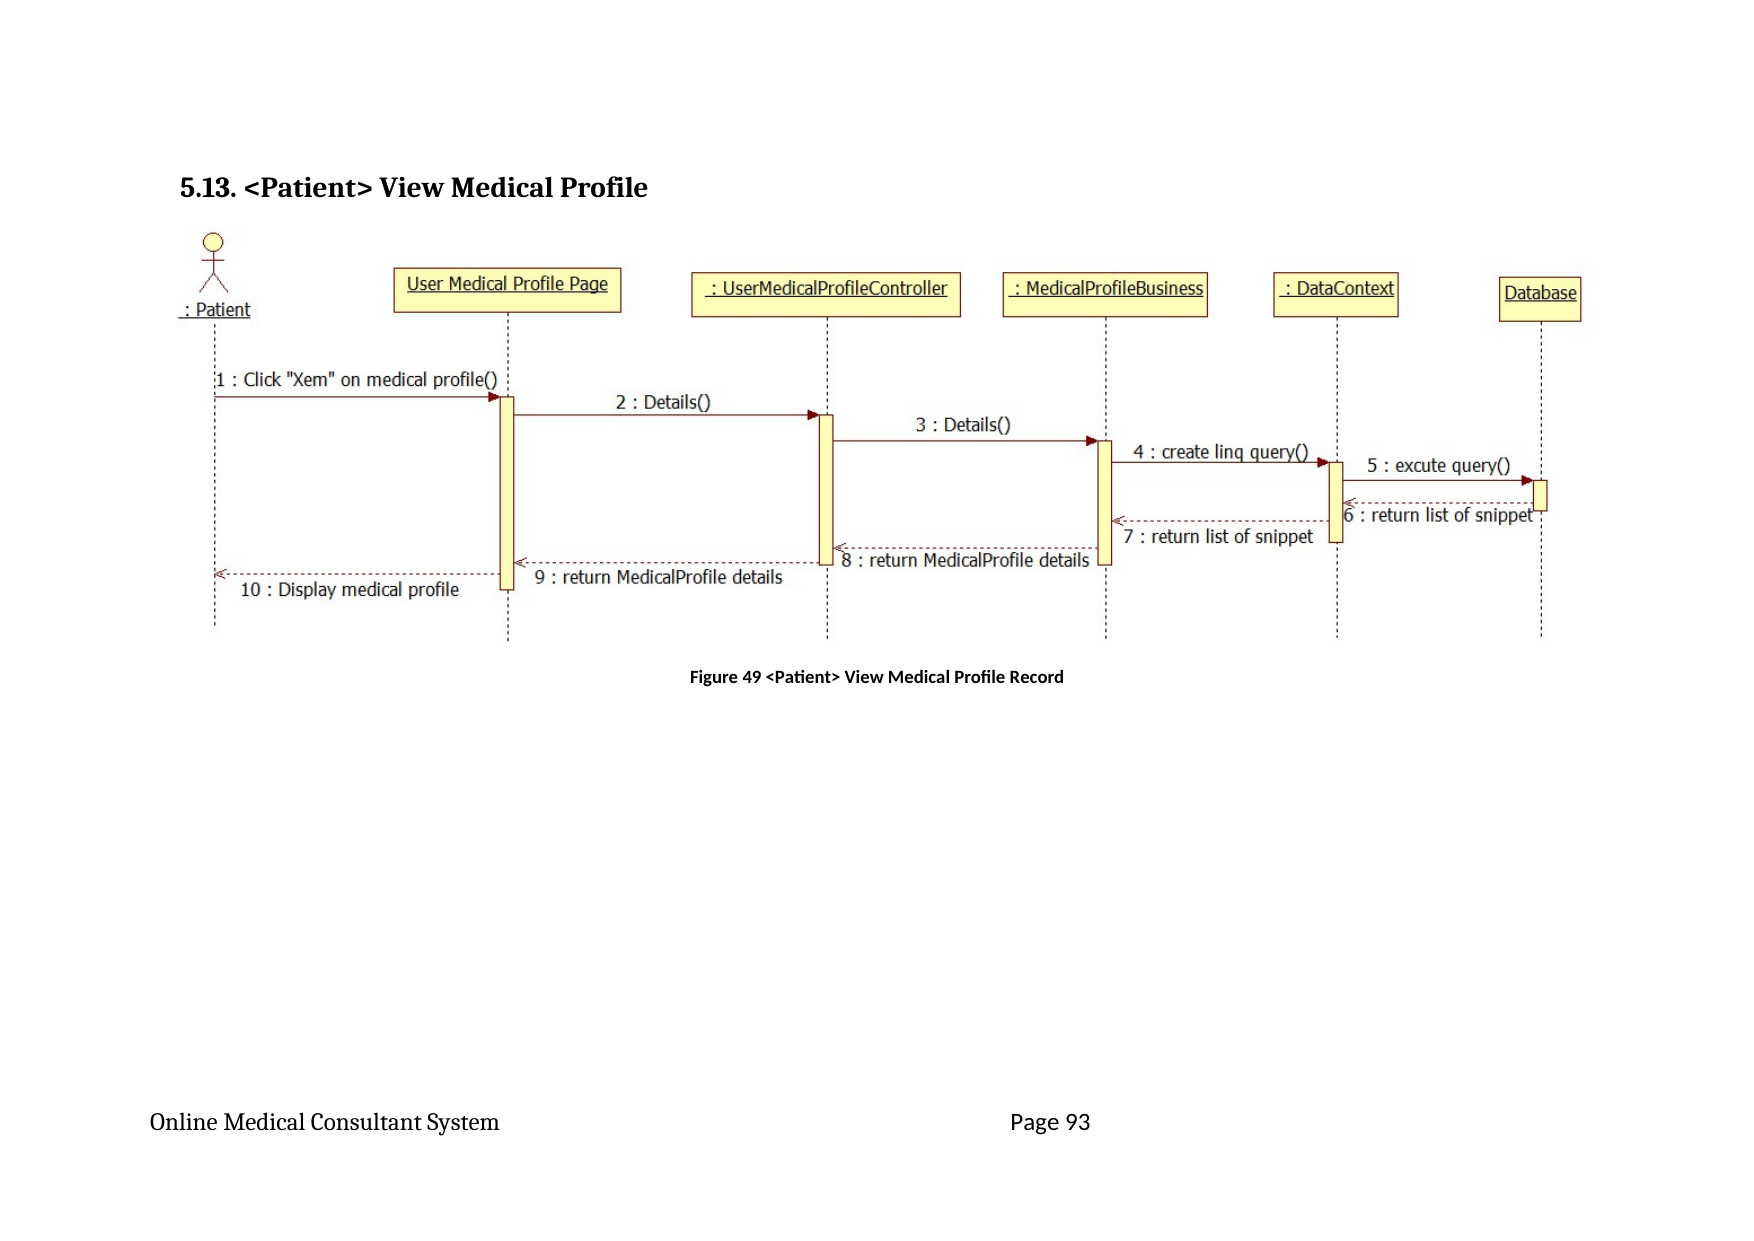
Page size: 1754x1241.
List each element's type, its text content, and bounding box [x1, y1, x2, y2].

subtitle <Patient> View Medical Profile [180, 171, 1604, 204]
picture [150, 209, 1604, 665]
